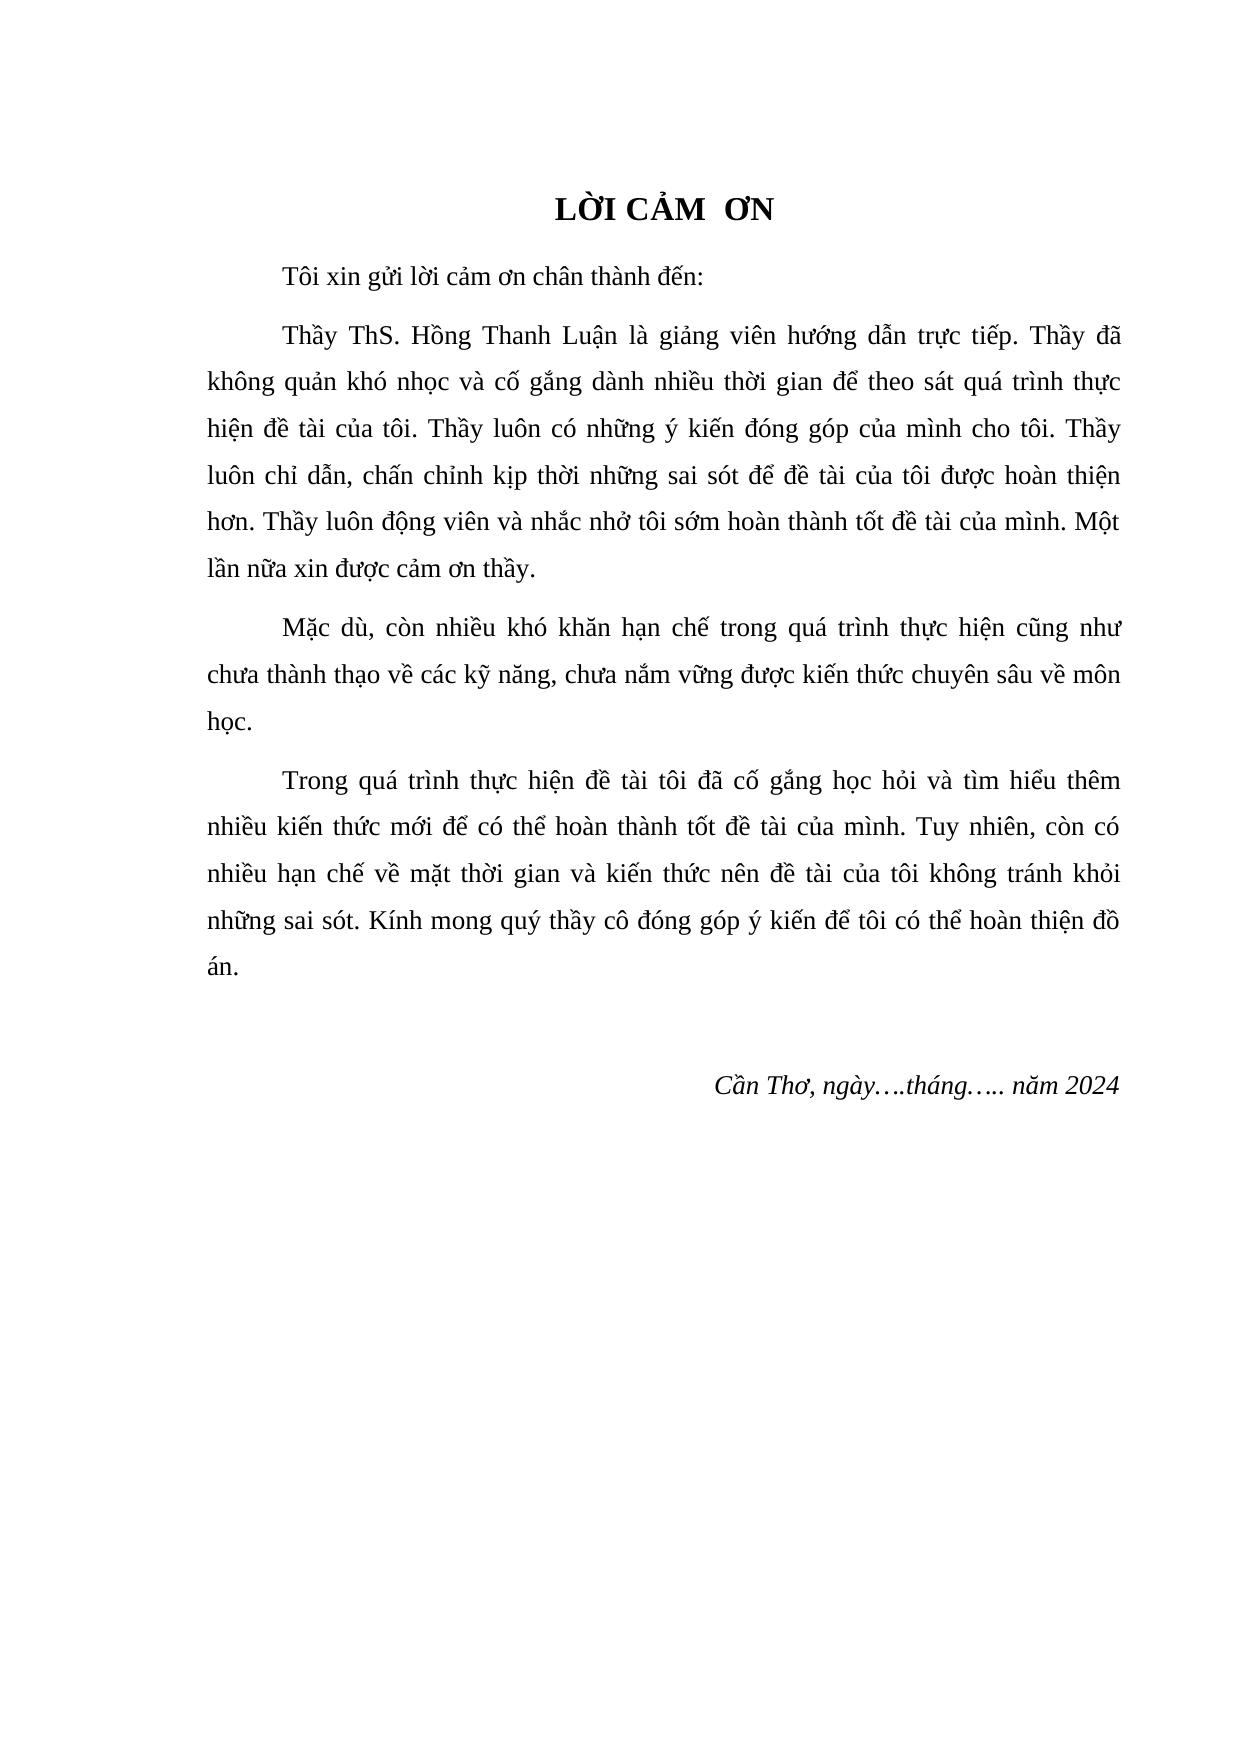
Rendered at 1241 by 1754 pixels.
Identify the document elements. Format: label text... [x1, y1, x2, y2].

subtitle LỜI CẢM ƠN [207, 190, 1122, 228]
text Trong quá trình thực hiện đề tài tôi đã cố gắng học hỏi và tìm hiểu thêm nhiều kiến thức mới để có thể hoàn thành tốt đề tài của mình. Tuy nhiên, còn có nhiều hạn chế về mặt thời gian và kiến thức nên đề tài của tôi không tránh khỏi những sai sót. Kính mong quý thầy cô đóng góp ý kiến để tôi có thể hoàn thiện đồ án. [207, 764, 1122, 982]
text Cần Thơ, ngày….tháng….. năm 2024 [207, 1069, 1122, 1100]
text Mặc dù, còn nhiều khó khăn hạn chế trong quá trình thực hiện cũng như chưa thành thạo về các kỹ năng, chưa nắm vững được kiến thức chuyên sâu về môn học. [207, 611, 1122, 736]
text Thầy ThS. Hồng Thanh Luận là giảng viên hướng dẫn trực tiếp. Thầy đã không quản khó nhọc và cố gắng dành nhiều thời gian để theo sát quá trình thực hiện đề tài của tôi. Thầy luôn có những ý kiến đóng góp của mình cho tôi. Thầy luôn chỉ dẫn, chấn chỉnh kịp thời những sai sót để đề tài của tôi được hoàn thiện hơn. Thầy luôn động viên và nhắc nhở tôi sớm hoàn thành tốt đề tài của mình. Một lần nữa xin được cảm ơn thầy. [207, 319, 1122, 583]
text Tôi xin gửi lời cảm ơn chân thành đến: [207, 260, 1122, 291]
